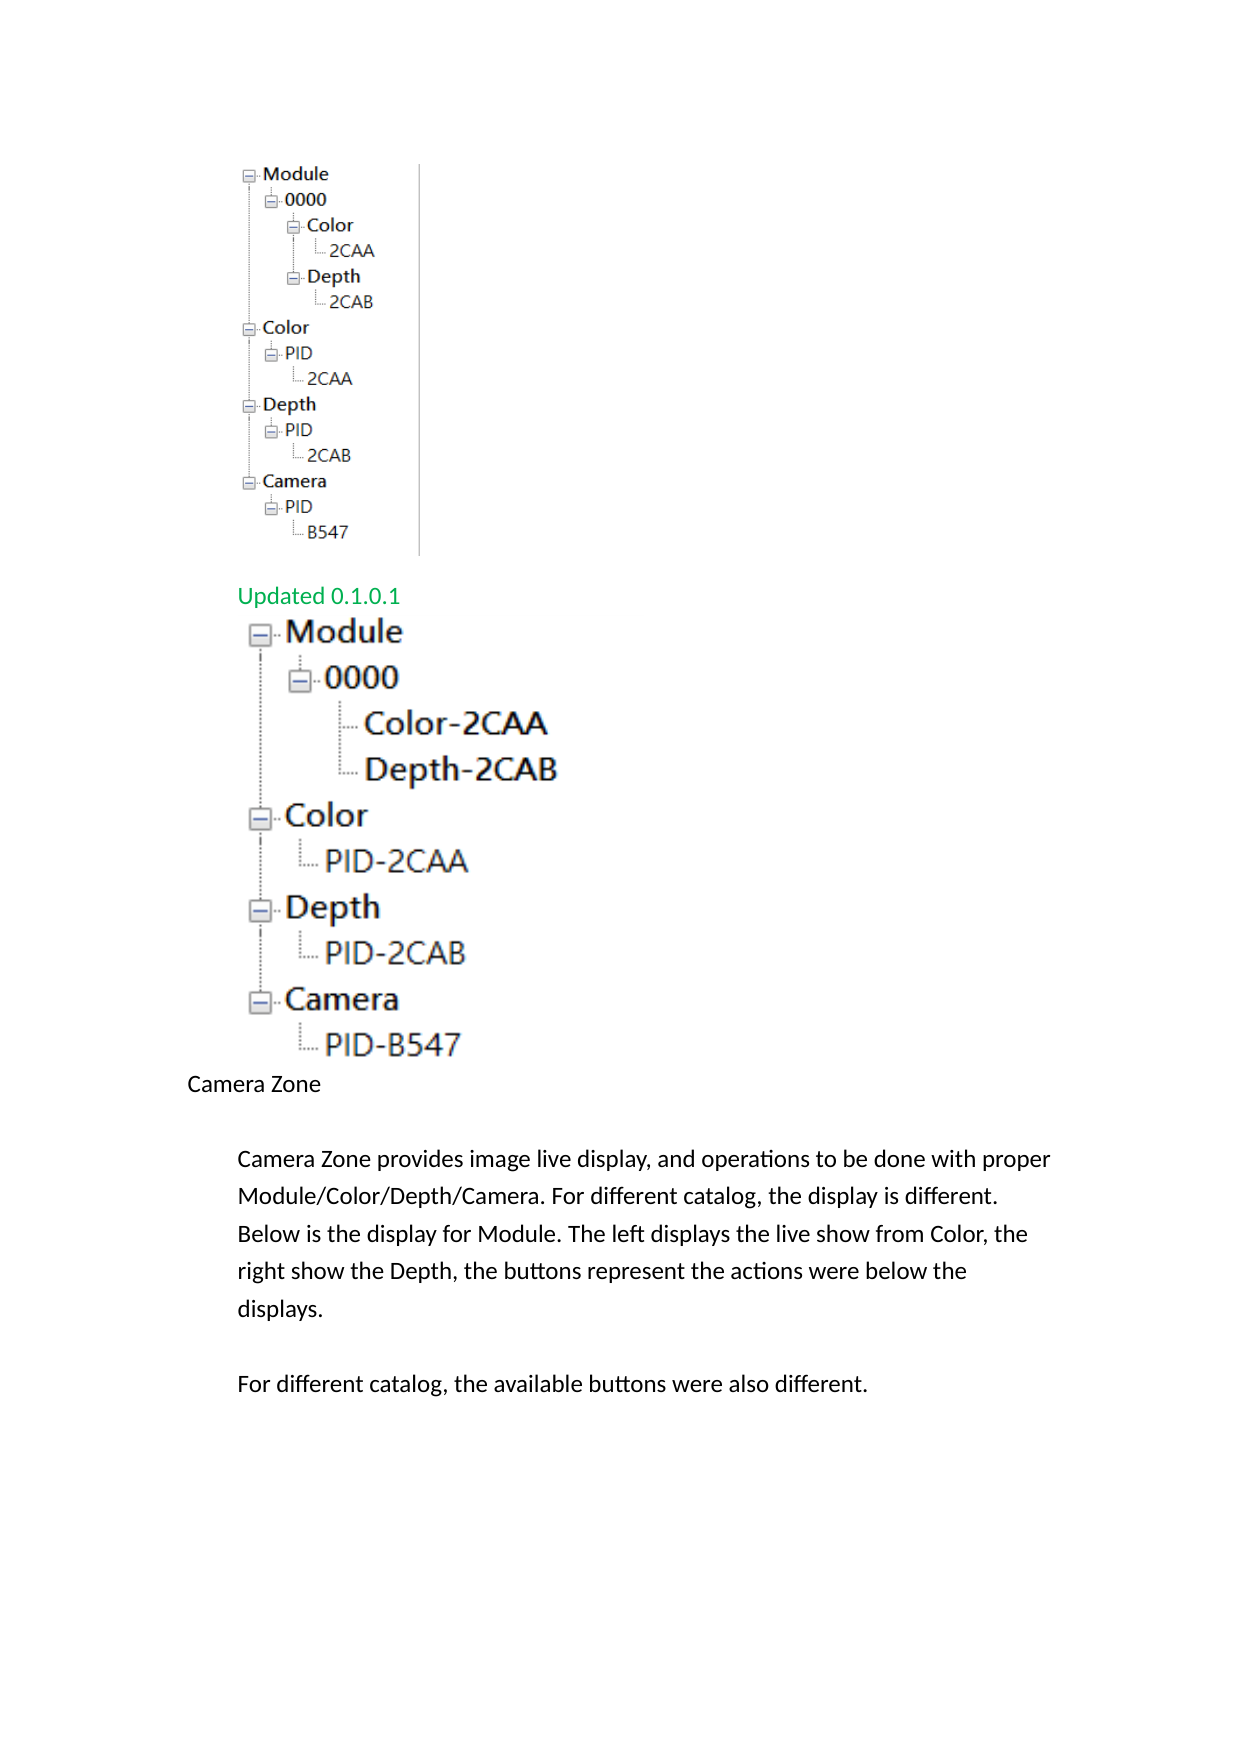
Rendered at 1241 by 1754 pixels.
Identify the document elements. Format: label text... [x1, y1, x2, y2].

picture [237, 614, 644, 1065]
text Camera Zone [187, 1064, 1053, 1102]
text For different catalog, the available buttons were also different. [187, 1364, 1053, 1402]
picture [237, 164, 420, 556]
text Updated 0.1.0.1 [187, 577, 1053, 614]
text Camera Zone provides image live display, and operations to be done with proper Module/Color/Depth/Camera. For different catalog, the display is different. Below is the display for Module. The left displays the live show from Color, the right show the Depth, the buttons represent the actions were below the displays. [237, 1139, 1053, 1327]
